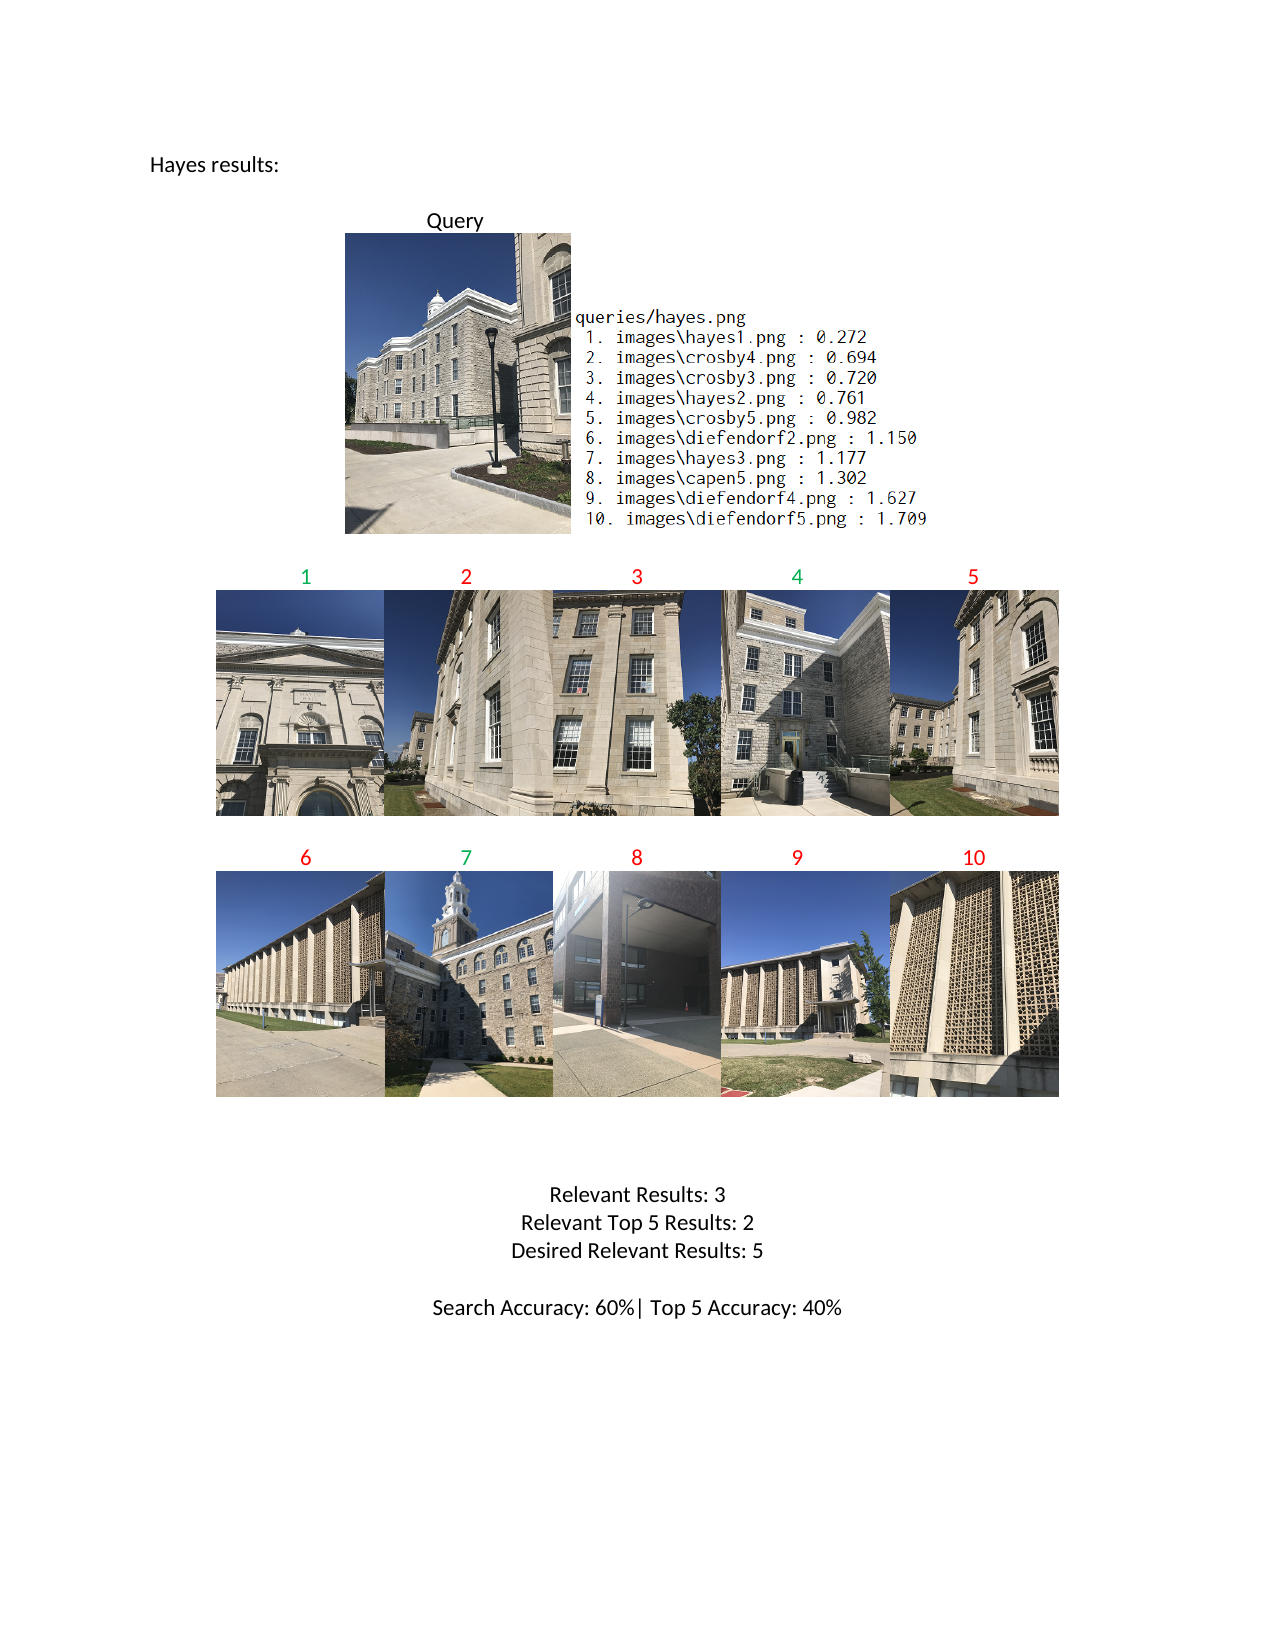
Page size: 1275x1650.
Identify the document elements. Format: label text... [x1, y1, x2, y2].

picture [216, 590, 1059, 816]
text Desired Relevant Results: 5 [150, 1237, 1125, 1264]
text Hayes results: [150, 150, 1125, 178]
text Search Accuracy: 60%| Top 5 Accuracy: 40% [150, 1293, 1125, 1321]
text Query [150, 206, 1125, 234]
text Relevant Results: 3 [150, 1181, 1125, 1208]
text 1 2 3 4 5 [150, 562, 1125, 590]
picture [216, 871, 1059, 1097]
picture [345, 233, 930, 535]
text 6 7 8 9 10 [150, 843, 1125, 871]
text Relevant Top 5 Results: 2 [150, 1208, 1125, 1237]
